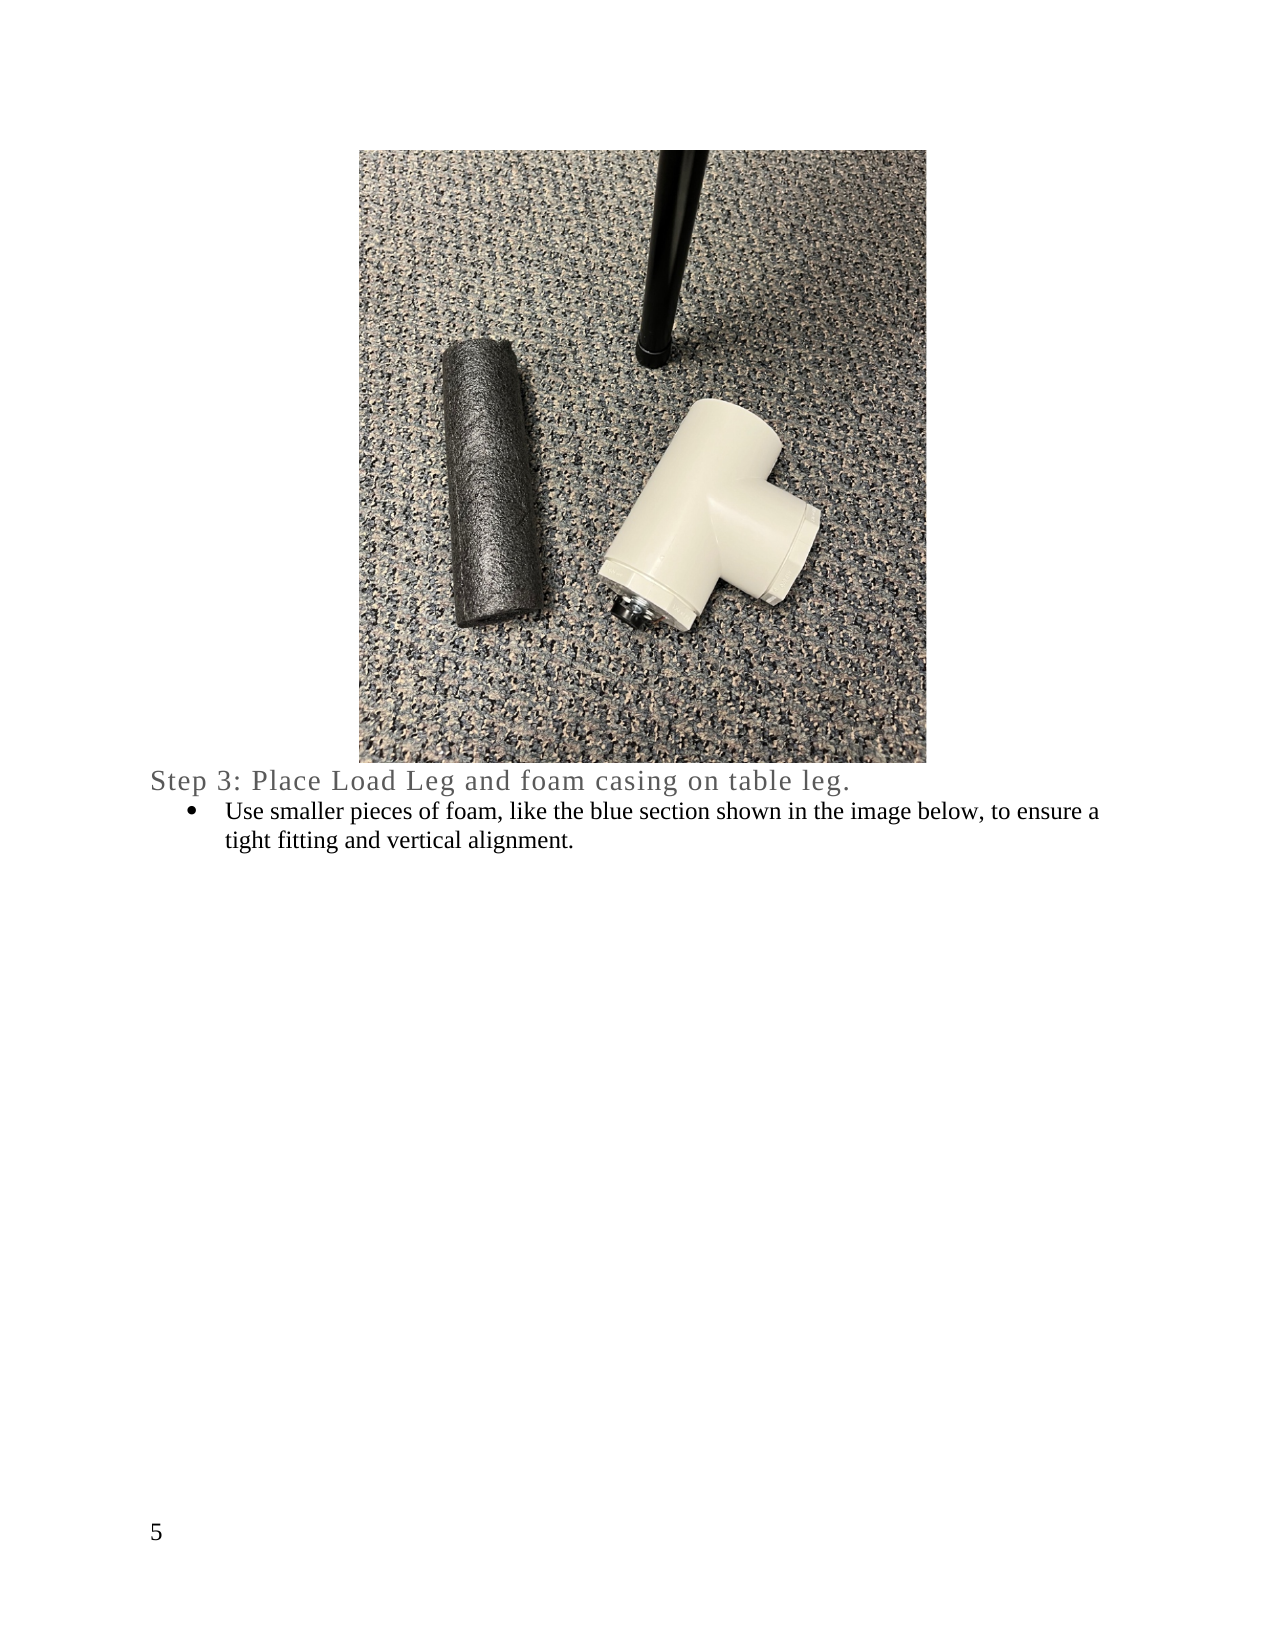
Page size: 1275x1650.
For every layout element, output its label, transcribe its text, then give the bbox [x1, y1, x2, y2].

subtitle Step 3: Place Load Leg and foam casing on table leg. [150, 763, 1125, 796]
picture [359, 150, 927, 762]
list Use smaller pieces of foam, like the blue section shown in the image below, to ensure a tight fitting and vertical alignment. [187, 796, 1125, 854]
